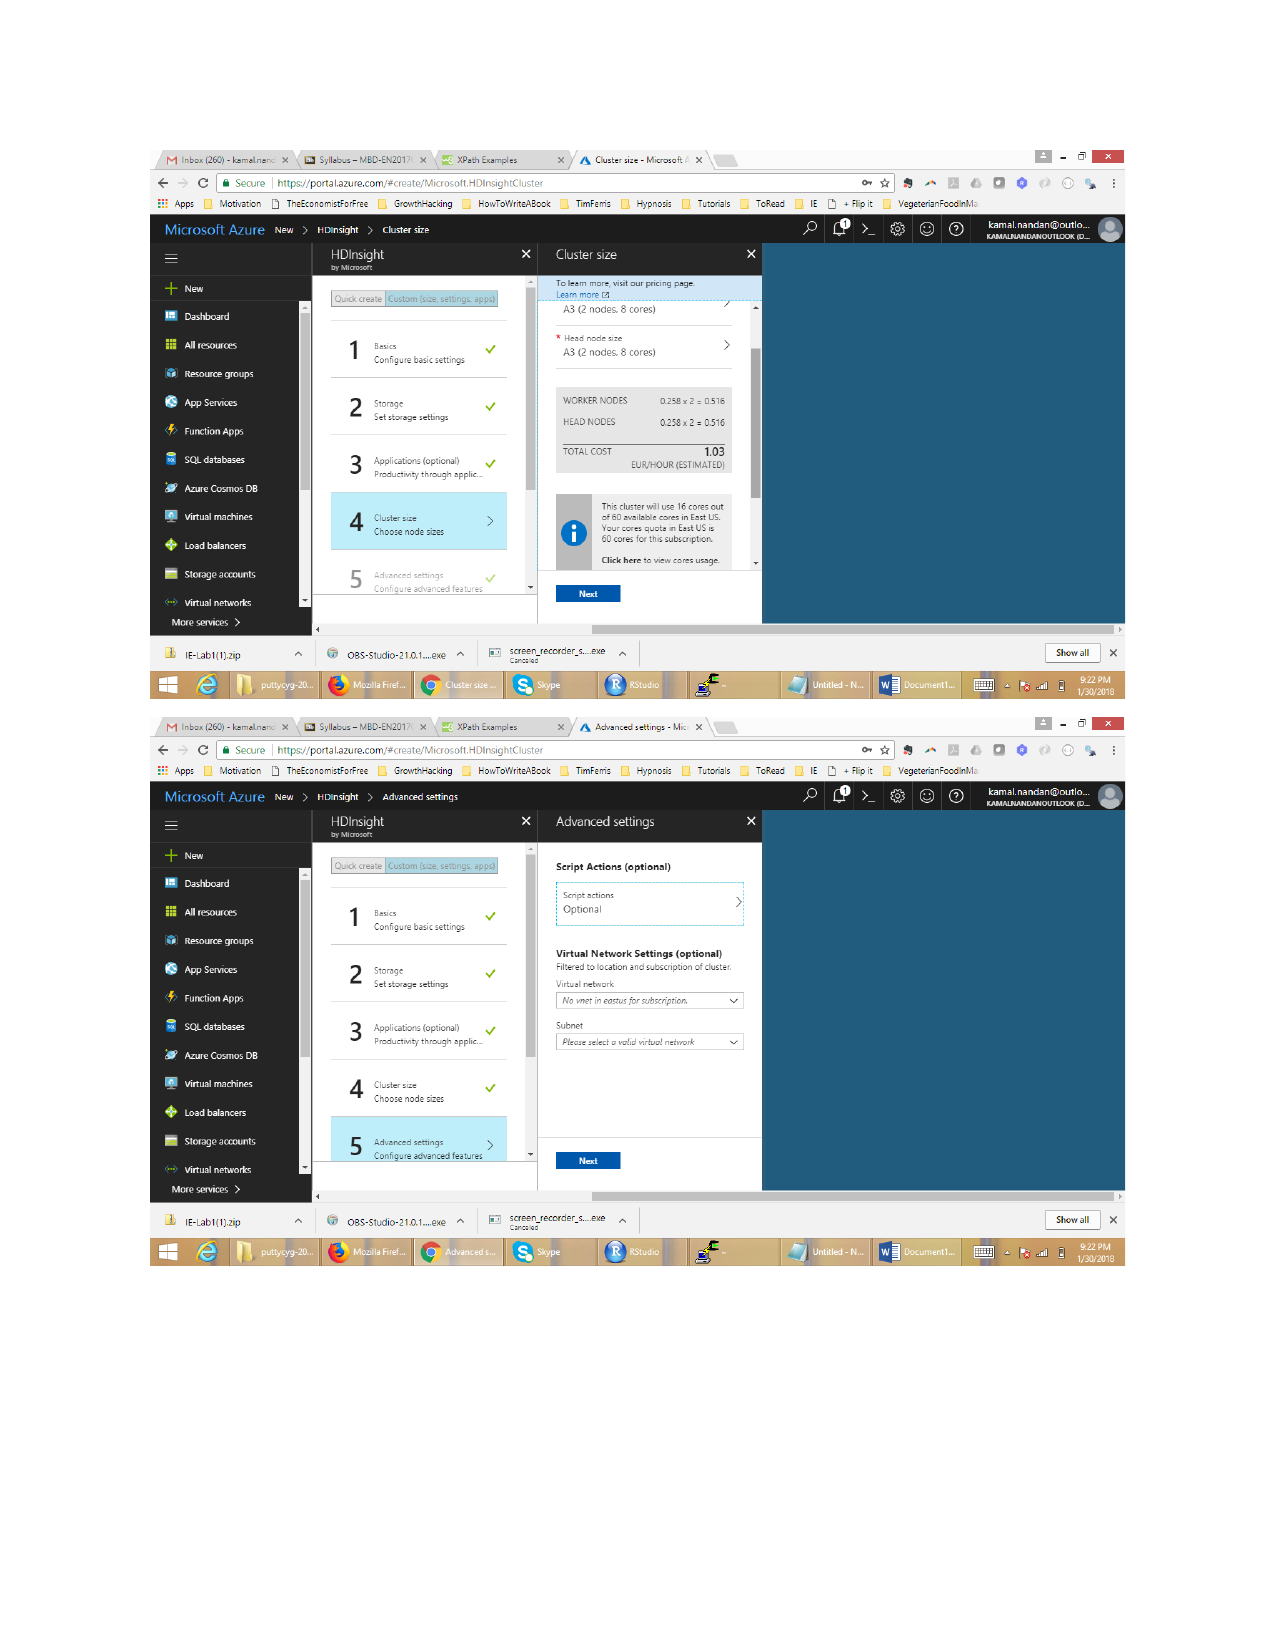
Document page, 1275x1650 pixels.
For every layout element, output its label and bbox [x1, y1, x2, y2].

picture [150, 150, 1125, 699]
picture [150, 717, 1125, 1266]
